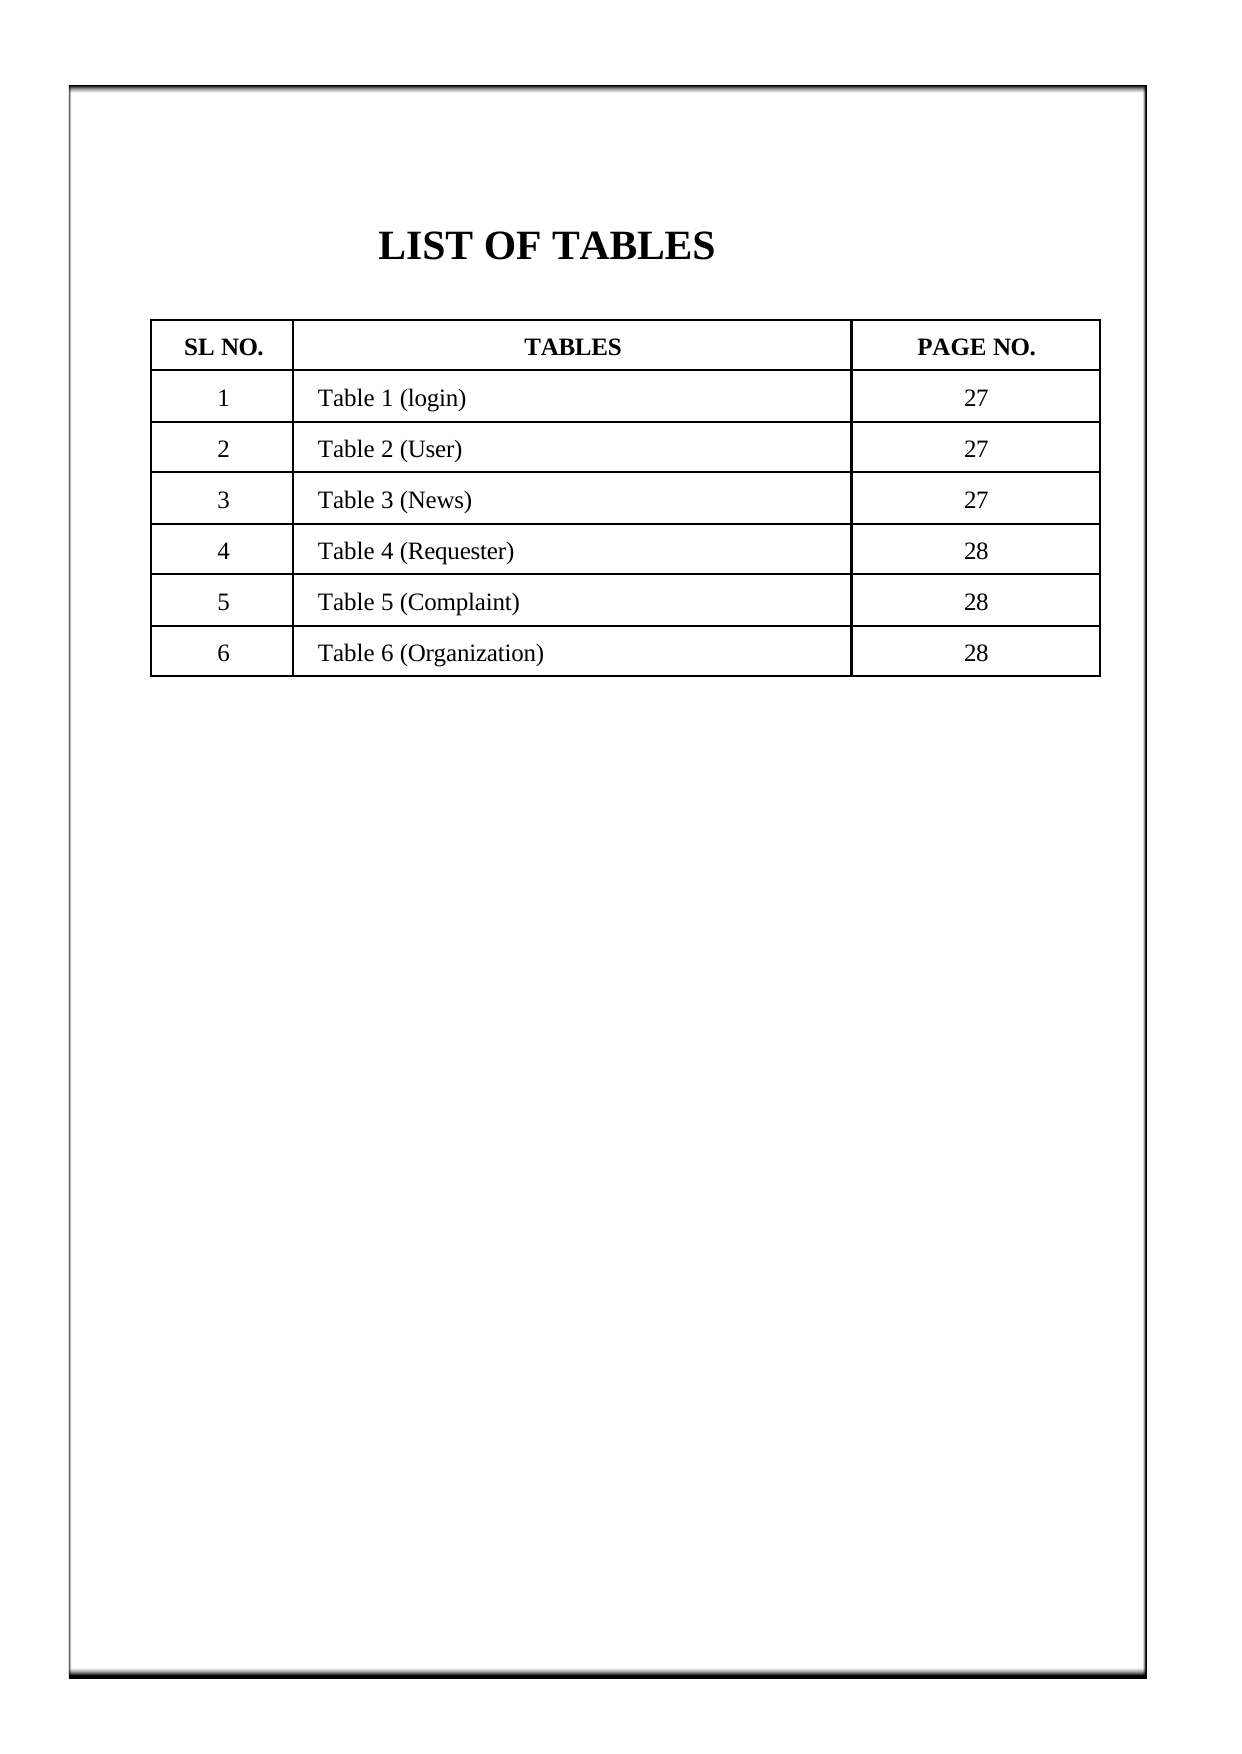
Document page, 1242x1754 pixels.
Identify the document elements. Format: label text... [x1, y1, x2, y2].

table_header SL NO. [152, 321, 292, 369]
table_cell 28 [853, 575, 1099, 625]
table_cell 2 [152, 423, 292, 471]
table_cell 27 [853, 423, 1099, 471]
table_cell 4 [152, 525, 292, 573]
table_cell 28 [853, 525, 1099, 573]
table_cell Table 3 (News) [294, 473, 850, 523]
table_cell 27 [853, 473, 1099, 523]
table_cell Table 6 (Organization) [294, 627, 850, 675]
table_cell Table 2 (User) [294, 423, 850, 471]
table_cell Table 5 (Complaint) [294, 575, 850, 625]
table_cell 6 [152, 627, 292, 675]
table_cell Table 4 (Requester) [294, 525, 850, 573]
table_cell 28 [853, 627, 1099, 675]
text LIST OF TABLES [378, 220, 1181, 268]
picture [68, 85, 1147, 1679]
table_header TABLES [294, 321, 850, 369]
table_cell 1 [152, 371, 292, 421]
table_header PAGE NO. [853, 321, 1099, 369]
table_cell 27 [853, 371, 1099, 421]
table_cell Table 1 (login) [294, 371, 850, 421]
table_cell 5 [152, 575, 292, 625]
table_cell 3 [152, 473, 292, 523]
